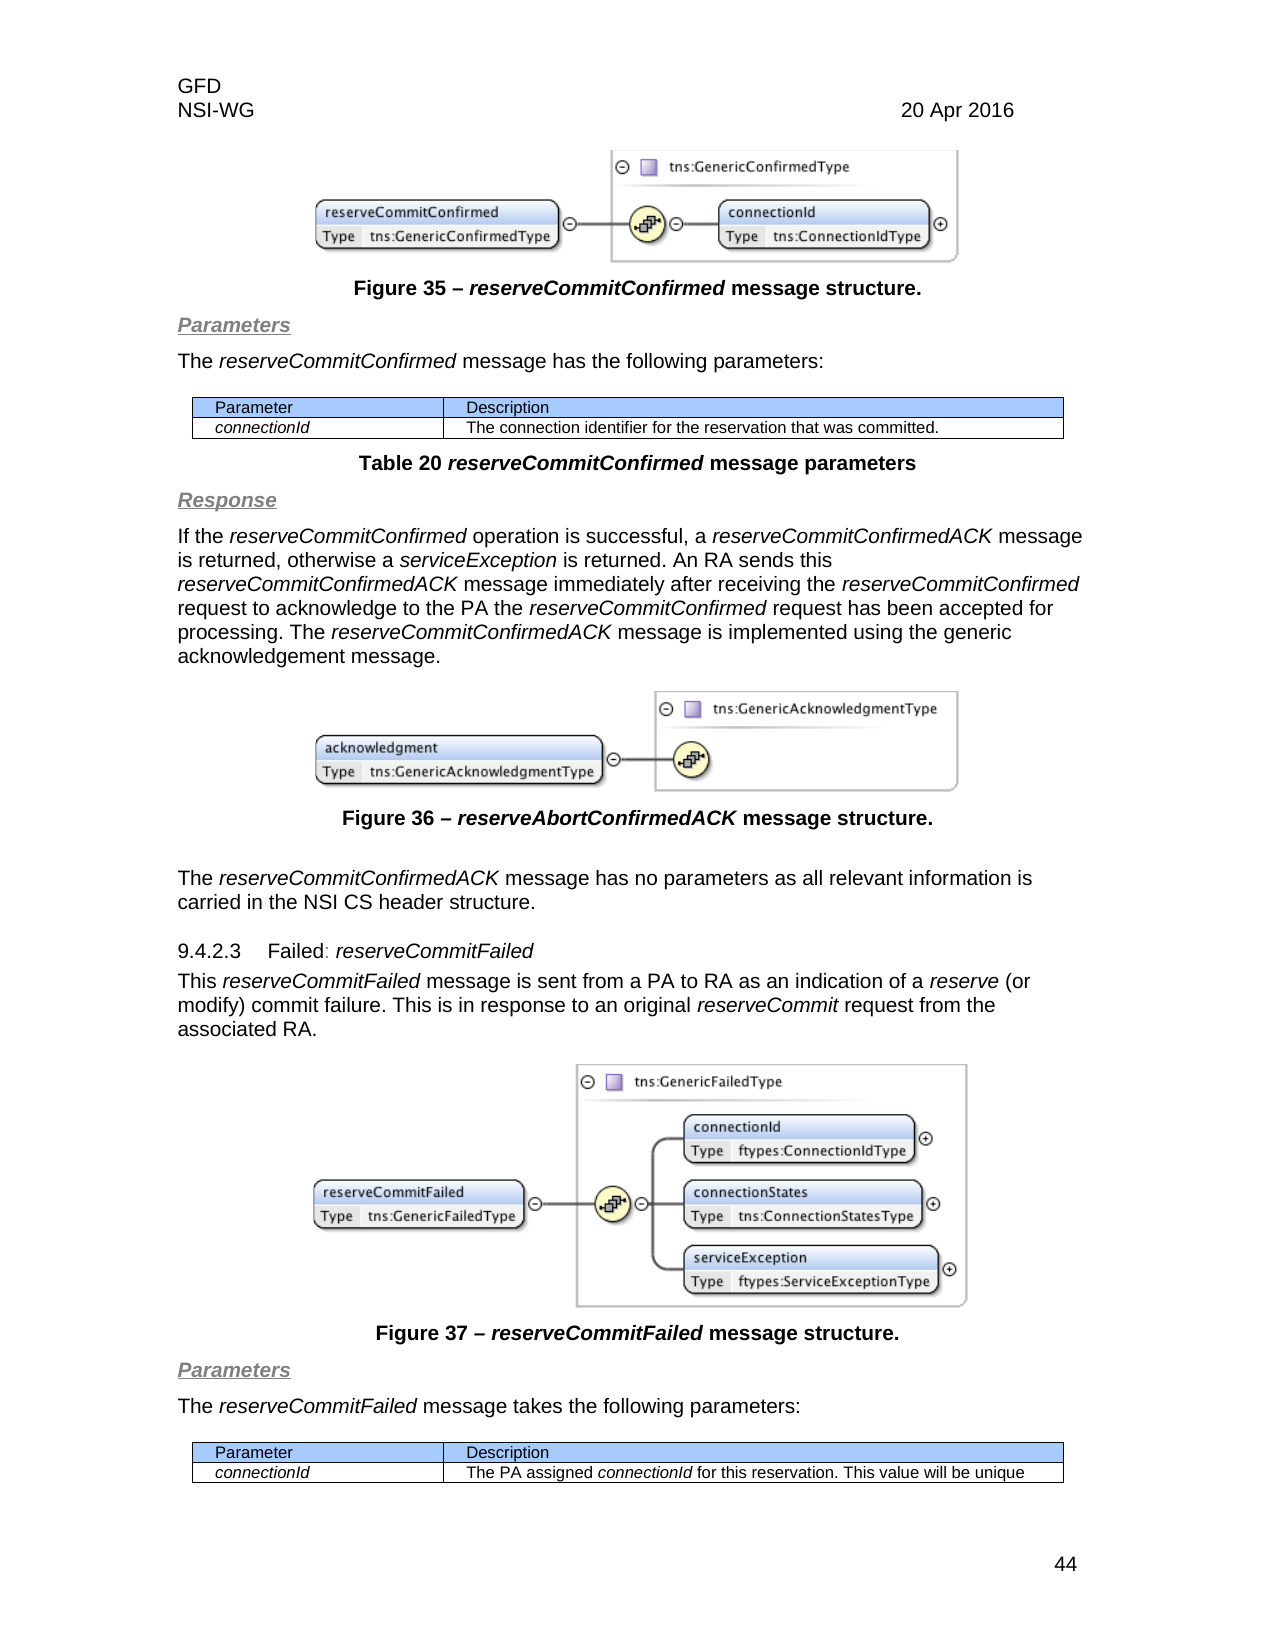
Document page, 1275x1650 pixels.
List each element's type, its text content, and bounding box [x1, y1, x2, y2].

text If the reserveCommitConfirmed operation is successful, a reserveCommitConfirmedACK message is returned, otherwise a serviceException is returned. An RA sends this reserveCommitConfirmedACK message immediately after receiving the reserveCommitConfirmed request to acknowledge to the PA the reserveCommitConfirmed request has been accepted for processing. The reserveCommitConfirmedACK message is implemented using the generic acknowledgement message. [177, 524, 1098, 668]
text The reserveCommitConfirmed message has the following parameters: [177, 349, 1098, 373]
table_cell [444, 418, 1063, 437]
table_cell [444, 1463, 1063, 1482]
picture [313, 1064, 969, 1309]
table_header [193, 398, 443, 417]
picture [315, 691, 960, 793]
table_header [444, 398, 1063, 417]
text The reserveCommitConfirmedACK message has no parameters as all relevant information is carried in the NSI CS header structure. [177, 866, 1098, 914]
text This reserveCommitFailed message is sent from a PA to RA as an indication of a reserve (or modify) commit failure. This is in response to an original reserveCommit request from the associated RA. [177, 969, 1098, 1065]
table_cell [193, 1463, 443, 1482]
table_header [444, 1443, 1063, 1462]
text Response [177, 487, 1098, 511]
text Figure 36 – reserveAbortConfirmedACK message structure. [177, 805, 1098, 829]
text Figure 37 – reserveCommitFailed message structure. [177, 1321, 1098, 1345]
text Parameters [177, 1357, 1098, 1381]
subtitle Failed: reserveCommitFailed [177, 939, 1098, 963]
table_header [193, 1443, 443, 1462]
text Table 20 reserveCommitConfirmed message parameters [177, 451, 1098, 475]
text The reserveCommitFailed message takes the following parameters: [177, 1394, 1098, 1418]
text Parameters [177, 313, 1098, 337]
text Figure 35 – reserveCommitConfirmed message structure. [177, 276, 1098, 300]
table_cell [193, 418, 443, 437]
picture [315, 150, 960, 264]
